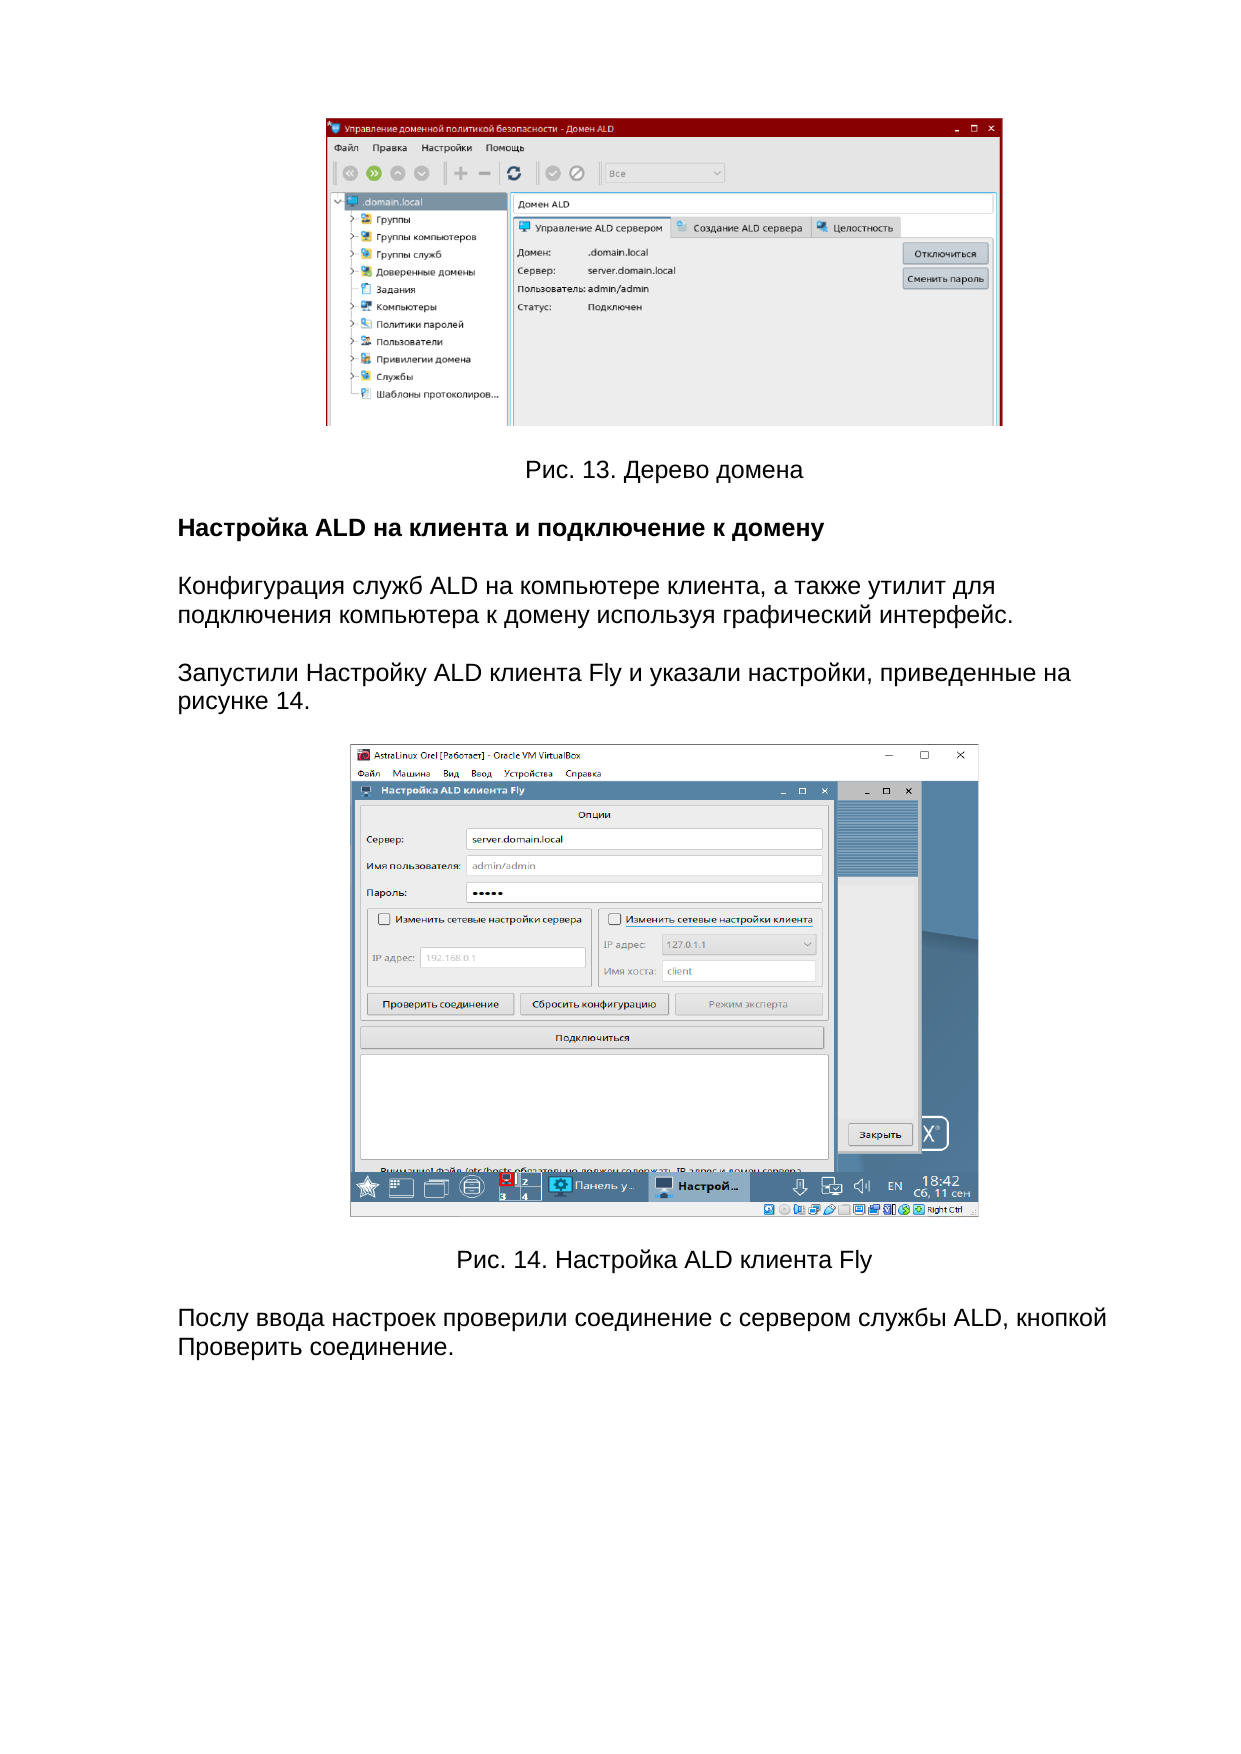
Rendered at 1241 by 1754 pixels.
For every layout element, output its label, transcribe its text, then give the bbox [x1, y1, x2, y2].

text Рис. 13. Дерево домена [177, 455, 1152, 484]
text Настройка ALD на клиента и подключение к домену [177, 513, 1152, 542]
text Рис. 14. Настройка ALD клиента Fly [177, 1245, 1152, 1274]
picture [326, 118, 1003, 426]
text Послу ввода настроек проверили соединение с сервером службы ALD, кнопкой Проверить соединение. [177, 1303, 1152, 1361]
text Запустили Настройку ALD клиента Fly и указали настройки, приведенные на рисунке 14. [177, 658, 1152, 715]
picture [350, 744, 979, 1217]
text Конфигурация служб ALD на компьютере клиента, а также утилит для подключения компьютера к домену используя графический интерфейс. [177, 571, 1152, 628]
